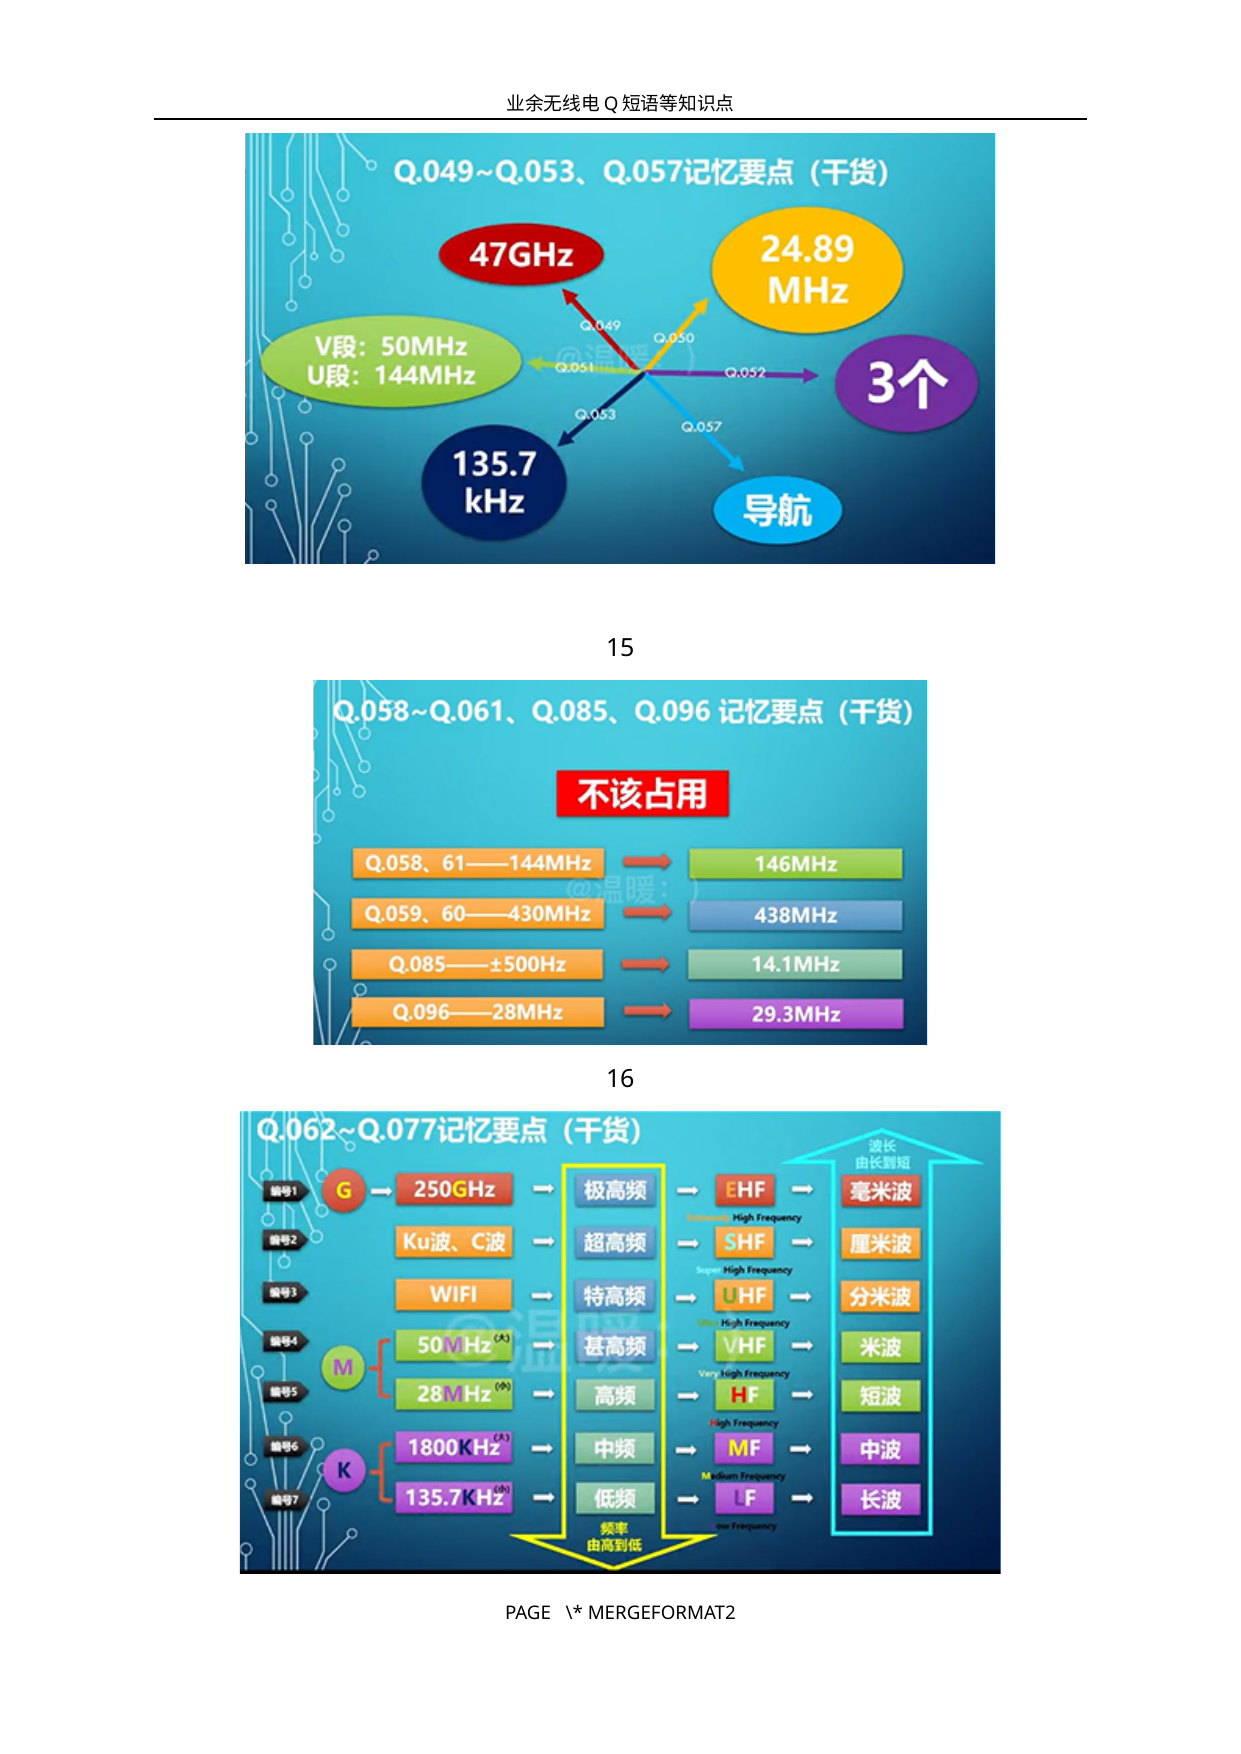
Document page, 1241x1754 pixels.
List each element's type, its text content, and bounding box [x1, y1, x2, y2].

text 15 [153, 630, 1087, 664]
picture [313, 680, 928, 1045]
picture [239, 1111, 1001, 1574]
text 16 [153, 1061, 1087, 1095]
picture [245, 133, 995, 564]
